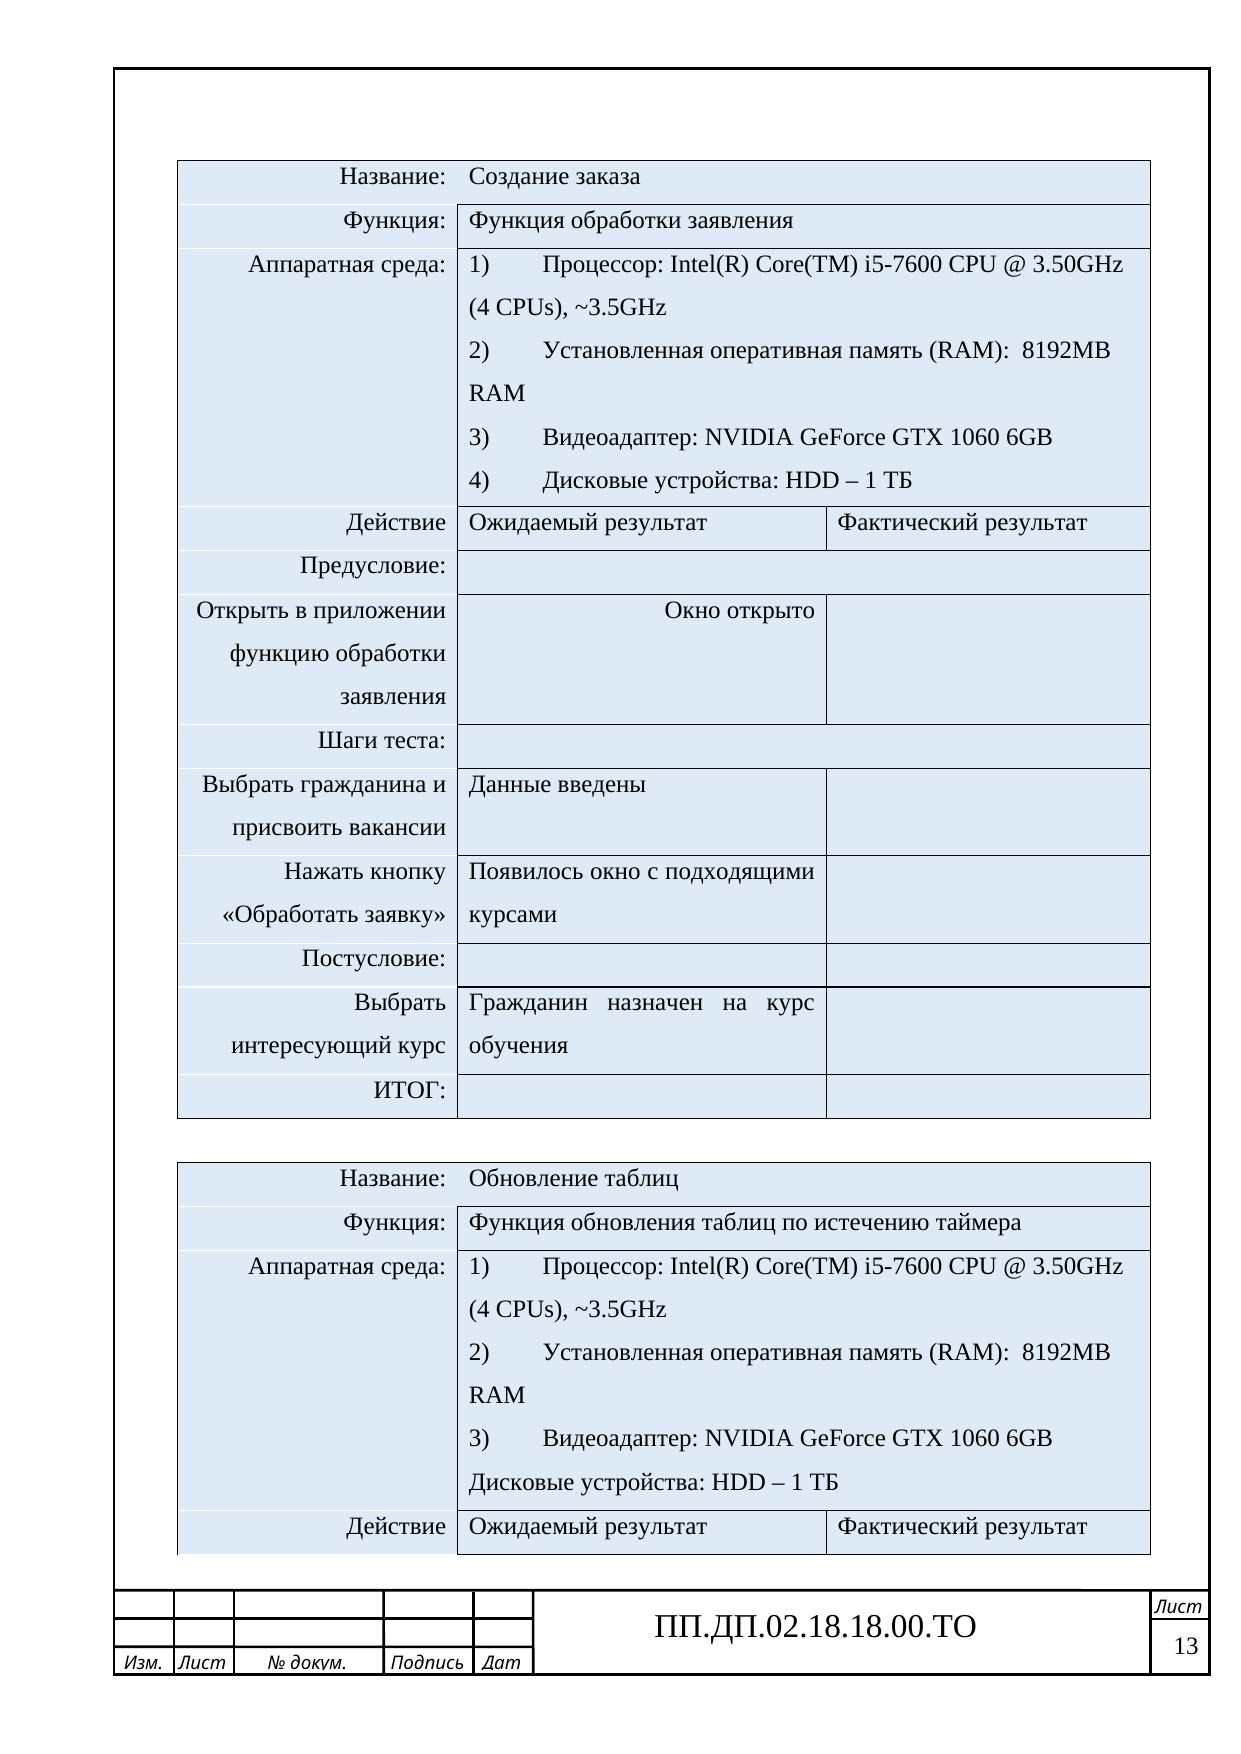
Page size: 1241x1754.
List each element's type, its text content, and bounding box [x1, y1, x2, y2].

table_cell [827, 769, 1150, 855]
table_cell Выбрать интересующий курс [178, 988, 457, 1074]
table_cell [827, 1075, 1150, 1118]
table_cell Процессор: Intel(R) Core(TM) i5-7600 CPU @ 3.50GHz (4 CPUs), ~3.5GHz Установленная оперативная память (RAM): 8192MB RAM Видеоадаптер: NVIDIA GeForce GTX 1060 6GB Дисковые устройства: HDD – 1 ТБ [458, 1251, 1150, 1510]
table_header Название: [178, 1163, 457, 1206]
table_cell Открыть в приложении функцию обработки заявления [178, 595, 457, 724]
table_cell Нажать кнопку «Обработать заявку» [178, 856, 457, 942]
table_cell Фактический результат [827, 507, 1150, 549]
table_cell Данные введены [458, 769, 826, 855]
table_cell [458, 551, 1150, 594]
table_cell Ожидаемый результат [458, 1511, 826, 1554]
table_cell Функция: [178, 205, 457, 248]
table_cell Процессор: Intel(R) Core(TM) i5-7600 CPU @ 3.50GHz (4 CPUs), ~3.5GHz Установленная оперативная память (RAM): 8192MB RAM Видеоадаптер: NVIDIA GeForce GTX 1060 6GB Дисковые устройства: HDD – 1 ТБ [458, 249, 1150, 506]
table_cell Действие [178, 1511, 457, 1554]
table_cell Ожидаемый результат [458, 507, 826, 549]
table_cell Функция обновления таблиц по истечению таймера [458, 1207, 1150, 1250]
table_cell [827, 595, 1150, 724]
table_cell Постусловие: [178, 944, 457, 986]
table_cell Функция: [178, 1207, 457, 1250]
table_cell Действие [178, 507, 457, 549]
table_cell [827, 944, 1150, 986]
table_header Обновление таблиц [457, 1163, 1150, 1206]
table_header Название: [178, 161, 457, 204]
table_cell Предусловие: [178, 551, 457, 594]
table_cell [458, 944, 826, 986]
table_cell Шаги теста: [178, 725, 457, 768]
table_cell [827, 856, 1150, 942]
table_cell Окно открыто [458, 595, 826, 724]
table_cell Выбрать гражданина и присвоить вакансии [178, 769, 457, 855]
table_cell Фактический результат [827, 1511, 1150, 1554]
table_header Создание заказа [457, 161, 1150, 204]
table_cell Гражданин назначен на курс обучения [458, 988, 826, 1074]
table_cell [827, 988, 1150, 1074]
table_cell Появилось окно с подходящими курсами [458, 856, 826, 942]
table_cell Функция обработки заявления [458, 205, 1150, 248]
table_cell Аппаратная среда: [178, 1251, 457, 1510]
table_cell Аппаратная среда: [178, 249, 457, 506]
table_cell [458, 1075, 826, 1118]
table_cell ИТОГ: [178, 1075, 457, 1118]
table_cell [458, 725, 1150, 768]
